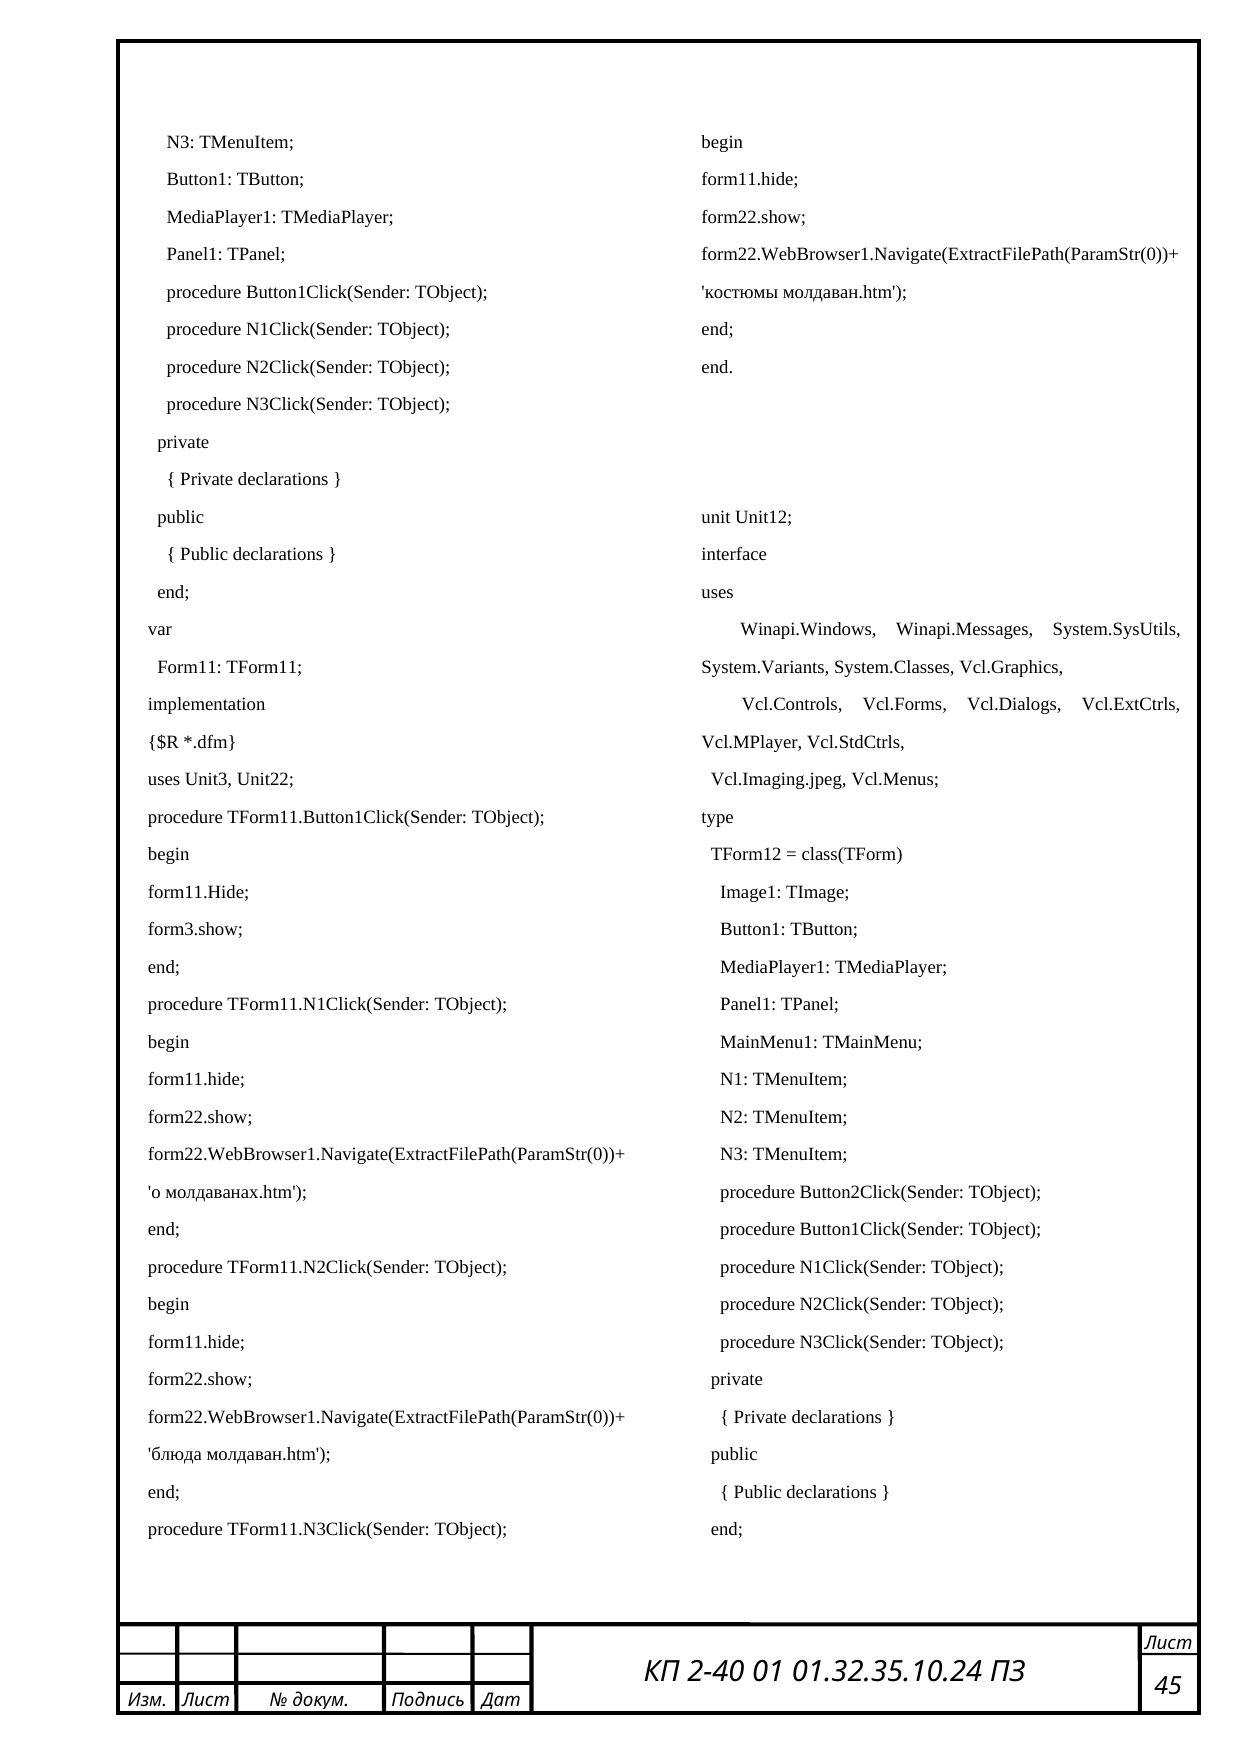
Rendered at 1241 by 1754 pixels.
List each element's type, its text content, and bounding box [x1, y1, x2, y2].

text TForm12 = class(TForm) [701, 831, 1181, 868]
text begin [148, 1281, 627, 1318]
text end; [148, 1468, 627, 1506]
text unit Unit12; [701, 493, 1181, 531]
text begin [148, 831, 627, 868]
text procedure Button1Click(Sender: TObject); [701, 1206, 1181, 1243]
text form22.WebBrowser1.Navigate(ExtractFilePath(ParamStr(0))+ 'блюда молдаван.htm'); [148, 1393, 627, 1468]
text procedure TForm11.Button1Click(Sender: TObject); [148, 793, 627, 831]
text type [701, 793, 1181, 831]
text { Private declarations } [148, 456, 627, 493]
text procedure N1Click(Sender: TObject); [701, 1243, 1181, 1281]
text uses [701, 568, 1181, 606]
text form11.hide; [701, 156, 1181, 193]
text Winapi.Windows, Winapi.Messages, System.SysUtils, System.Variants, System.Classes, Vcl.Graphics, [701, 606, 1181, 681]
text form22.show; [148, 1093, 627, 1131]
text form11.Hide; [148, 868, 627, 906]
text procedure N3Click(Sender: TObject); [148, 381, 627, 418]
text interface [701, 531, 1181, 568]
text form22.WebBrowser1.Navigate(ExtractFilePath(ParamStr(0))+ 'о молдаванах.htm'); [148, 1131, 627, 1206]
text procedure TForm11.N1Click(Sender: TObject); [148, 981, 627, 1018]
text procedure N1Click(Sender: TObject); [148, 306, 627, 343]
text end; [148, 943, 627, 981]
text implementation [148, 681, 627, 718]
text { Public declarations } [148, 531, 627, 568]
text N2: TMenuItem; [701, 1093, 1181, 1131]
text procedure TForm11.N3Click(Sender: TObject); [148, 1506, 627, 1543]
text Button1: TButton; [701, 906, 1181, 943]
text procedure Button2Click(Sender: TObject); [701, 1168, 1181, 1206]
text begin [148, 1018, 627, 1056]
text private [148, 418, 627, 456]
text N3: TMenuItem; [148, 118, 627, 156]
text form11.hide; [148, 1056, 627, 1093]
text MediaPlayer1: TMediaPlayer; [701, 943, 1181, 981]
text end; [148, 1206, 627, 1243]
text procedure TForm11.N2Click(Sender: TObject); [148, 1243, 627, 1281]
text Image1: TImage; [701, 868, 1181, 906]
text { Public declarations } [701, 1468, 1181, 1506]
text N3: TMenuItem; [701, 1131, 1181, 1168]
text Button1: TButton; [148, 156, 627, 193]
text var [148, 606, 627, 643]
text MediaPlayer1: TMediaPlayer; [148, 193, 627, 231]
text private [701, 1356, 1181, 1393]
text public [148, 493, 627, 531]
text procedure Button1Click(Sender: TObject); [148, 268, 627, 306]
text { Private declarations } [701, 1393, 1181, 1431]
text end; [701, 1506, 1181, 1543]
text Panel1: TPanel; [701, 981, 1181, 1018]
text procedure N2Click(Sender: TObject); [148, 343, 627, 381]
text end; [148, 568, 627, 606]
text public [701, 1431, 1181, 1468]
text Form11: TForm11; [148, 643, 627, 681]
text Panel1: TPanel; [148, 231, 627, 268]
text Vcl.Imaging.jpeg, Vcl.Menus; [701, 756, 1181, 793]
text begin [701, 118, 1181, 156]
text uses Unit3, Unit22; [148, 756, 627, 793]
text {$R *.dfm} [148, 718, 627, 756]
text form22.WebBrowser1.Navigate(ExtractFilePath(ParamStr(0))+ 'костюмы молдаван.htm'); [701, 231, 1181, 306]
text procedure N2Click(Sender: TObject); [701, 1281, 1181, 1318]
text Vcl.Controls, Vcl.Forms, Vcl.Dialogs, Vcl.ExtCtrls, Vcl.MPlayer, Vcl.StdCtrls, [701, 681, 1181, 756]
text end; [701, 306, 1181, 343]
text form22.show; [148, 1356, 627, 1393]
text form11.hide; [148, 1318, 627, 1356]
text procedure N3Click(Sender: TObject); [701, 1318, 1181, 1356]
text N1: TMenuItem; [701, 1056, 1181, 1093]
text form22.show; [701, 193, 1181, 231]
text form3.show; [148, 906, 627, 943]
text MainMenu1: TMainMenu; [701, 1018, 1181, 1056]
text end. [701, 343, 1181, 381]
